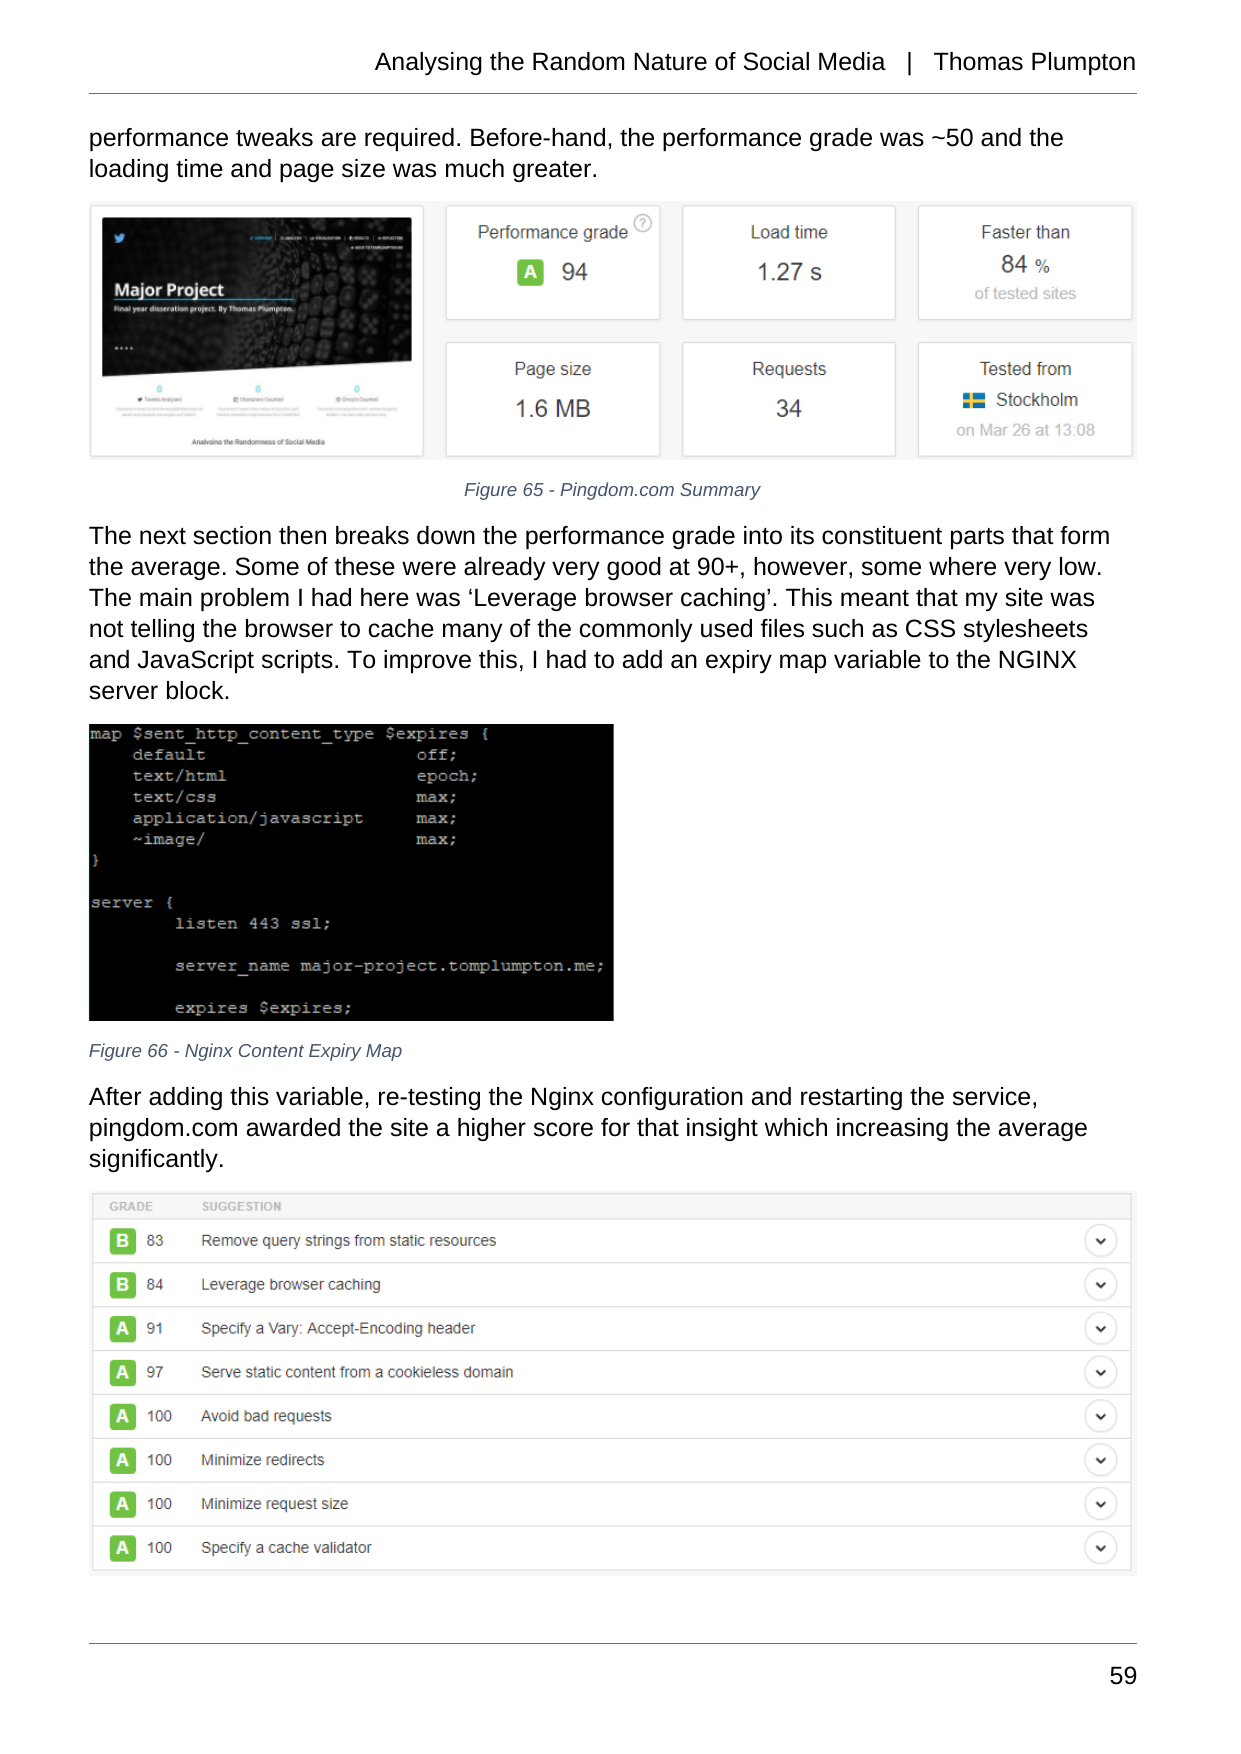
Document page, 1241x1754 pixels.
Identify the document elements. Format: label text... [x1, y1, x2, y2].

picture [88, 1191, 1137, 1576]
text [89, 122, 1137, 182]
text After adding this variable, re-testing the Nginx configuration and restarting the service, pingdom.com awarded the site a higher score for that insight which increasing the average significantly. [89, 1082, 1137, 1173]
text The next section then breaks down the performance grade into its constituent parts that form the average. Some of these were already very good at 90+, however, some where very low. The main problem I had here was ‘Leverage browser caching’. This meant that my site was not telling the browser to cache many of the commonly used files such as CSS stylesheets and JavaScript scripts. To improve this, I had to add an expiry map variable to the NGINX server block. [89, 521, 1137, 705]
text Figure 66 - Nginx Content Expiry Map [89, 1040, 1137, 1061]
text Figure 65 - Pingdom.com Summary [89, 479, 1137, 500]
picture [88, 724, 614, 1021]
picture [88, 201, 1137, 460]
